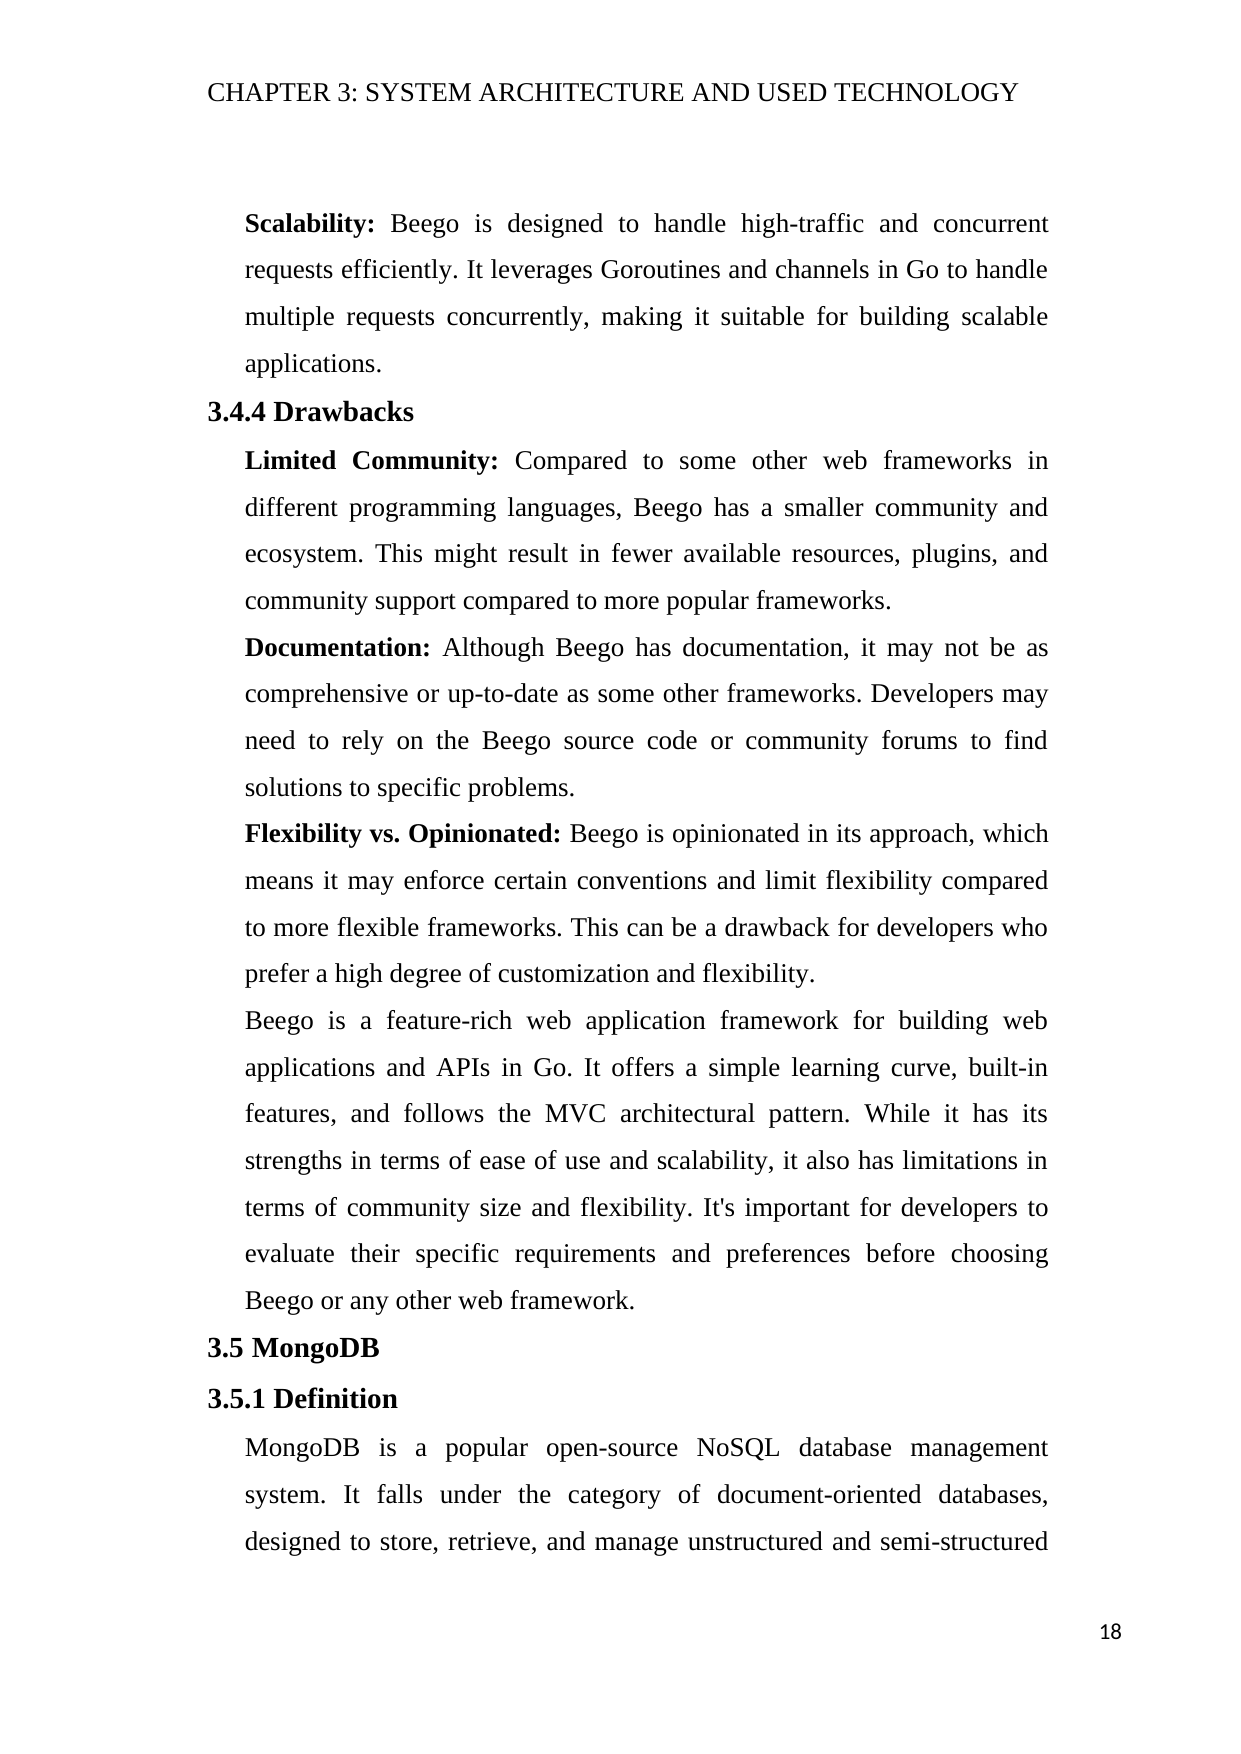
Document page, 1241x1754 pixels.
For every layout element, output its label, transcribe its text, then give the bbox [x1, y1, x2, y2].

text Documentation: Although Beego has documentation, it may not be as comprehensive or up-to-date as some other frameworks. Developers may need to rely on the Beego source code or community forums to find solutions to specific problems. [244, 631, 1049, 802]
subtitle 3.5 MongoDB [207, 1331, 1122, 1364]
text Limited Community: Compared to some other web frameworks in different programming languages, Beego has a smaller community and ecosystem. This might result in fewer available resources, plugins, and community support compared to more popular frameworks. [244, 444, 1049, 615]
text Scalability: Beego is designed to handle high-traffic and concurrent requests efficiently. It leverages Goroutines and channels in Go to handle multiple requests concurrently, making it suitable for building scalable applications. [244, 207, 1049, 378]
subtitle 3.5.1 Definition [207, 1381, 1122, 1414]
text Beego is a feature-rich web application framework for building web applications and APIs in Go. It offers a simple learning curve, built-in features, and follows the MVC architectural pattern. While it has its strengths in terms of ease of use and scalability, it also has limitations in terms of community size and flexibility. It's important for developers to evaluate their specific requirements and preferences before choosing Beego or any other web framework. [244, 1004, 1049, 1315]
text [244, 1431, 1049, 1556]
subtitle 3.4.4 Drawbacks [207, 394, 1122, 427]
text Flexibility vs. Opinionated: Beego is opinionated in its approach, which means it may enforce certain conventions and limit flexibility compared to more flexible frameworks. This can be a drawback for developers who prefer a high degree of customization and flexibility. [244, 817, 1049, 988]
